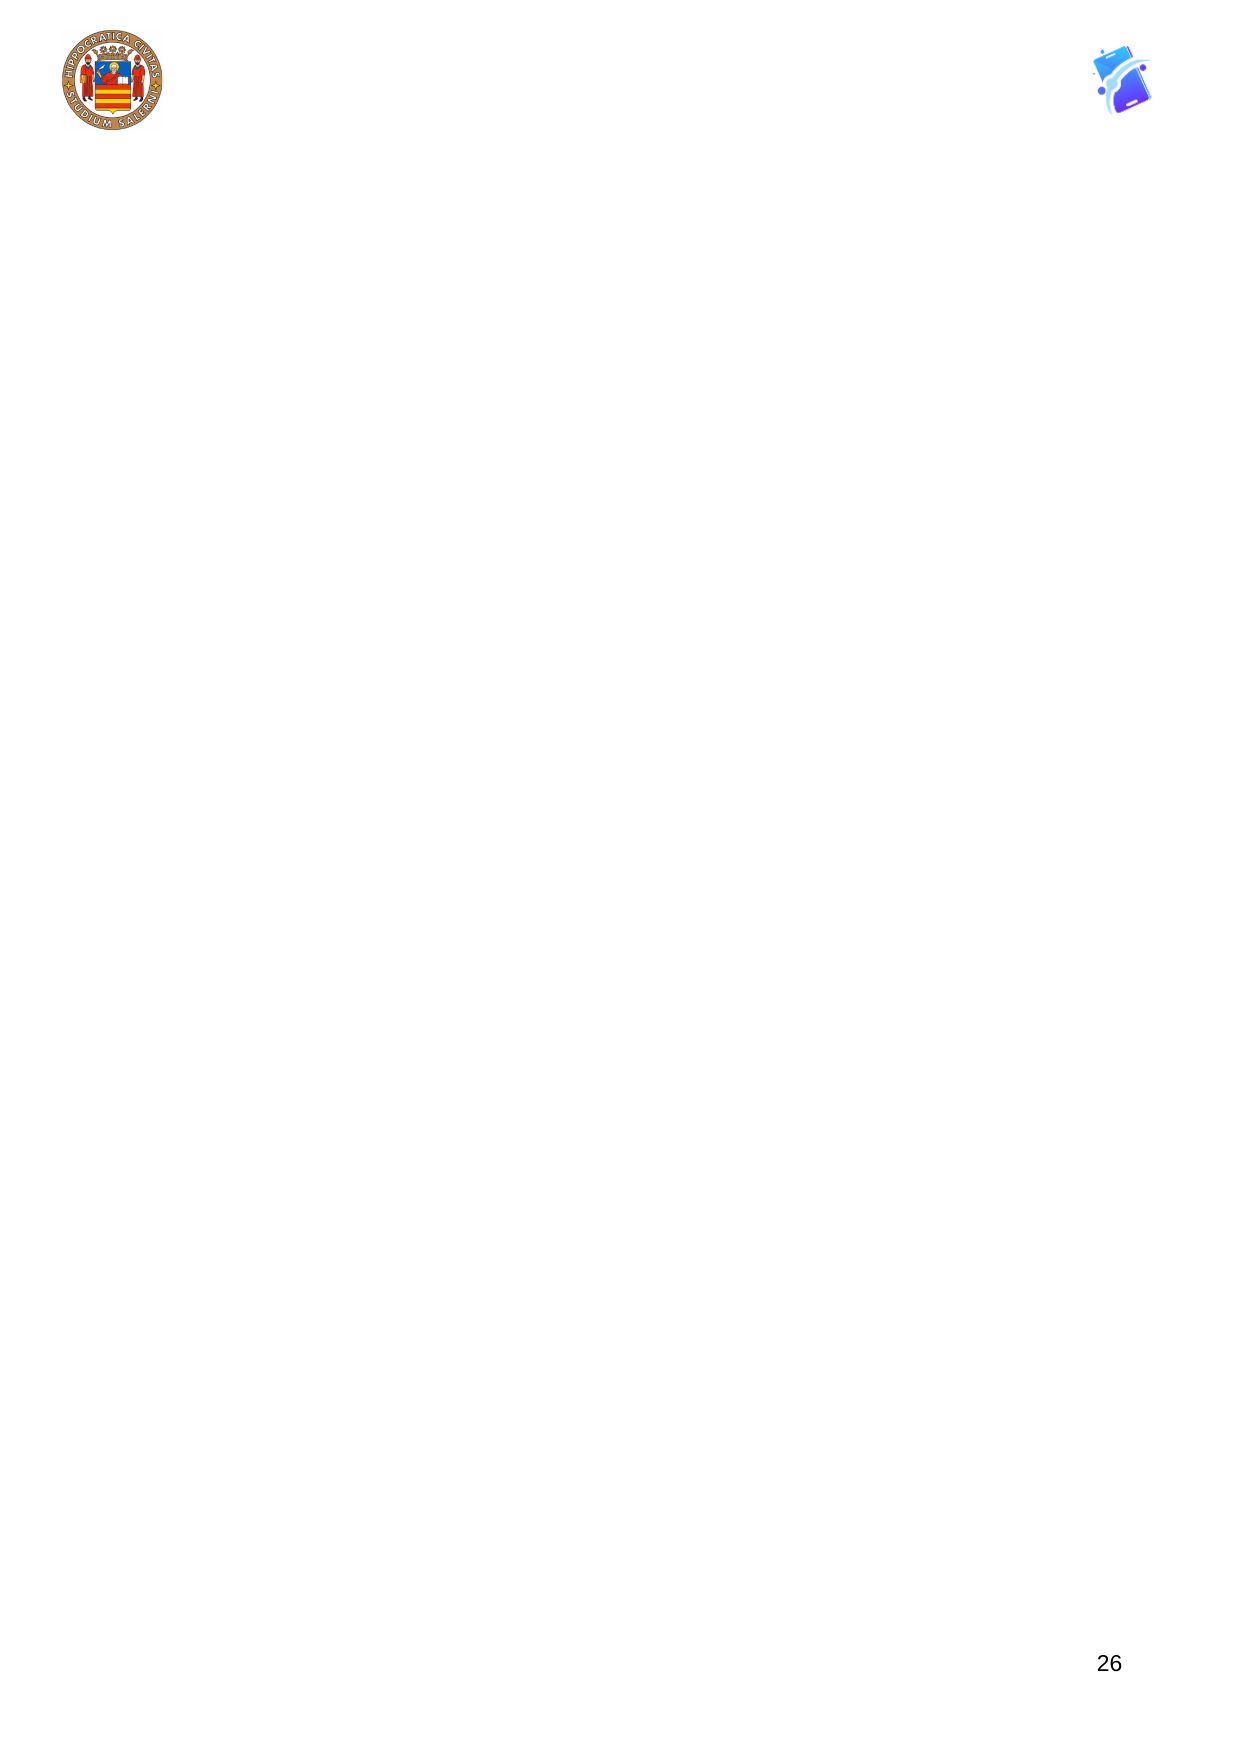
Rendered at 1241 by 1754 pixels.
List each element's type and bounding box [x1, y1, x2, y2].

picture [61, 29, 163, 131]
picture [1066, 25, 1178, 147]
